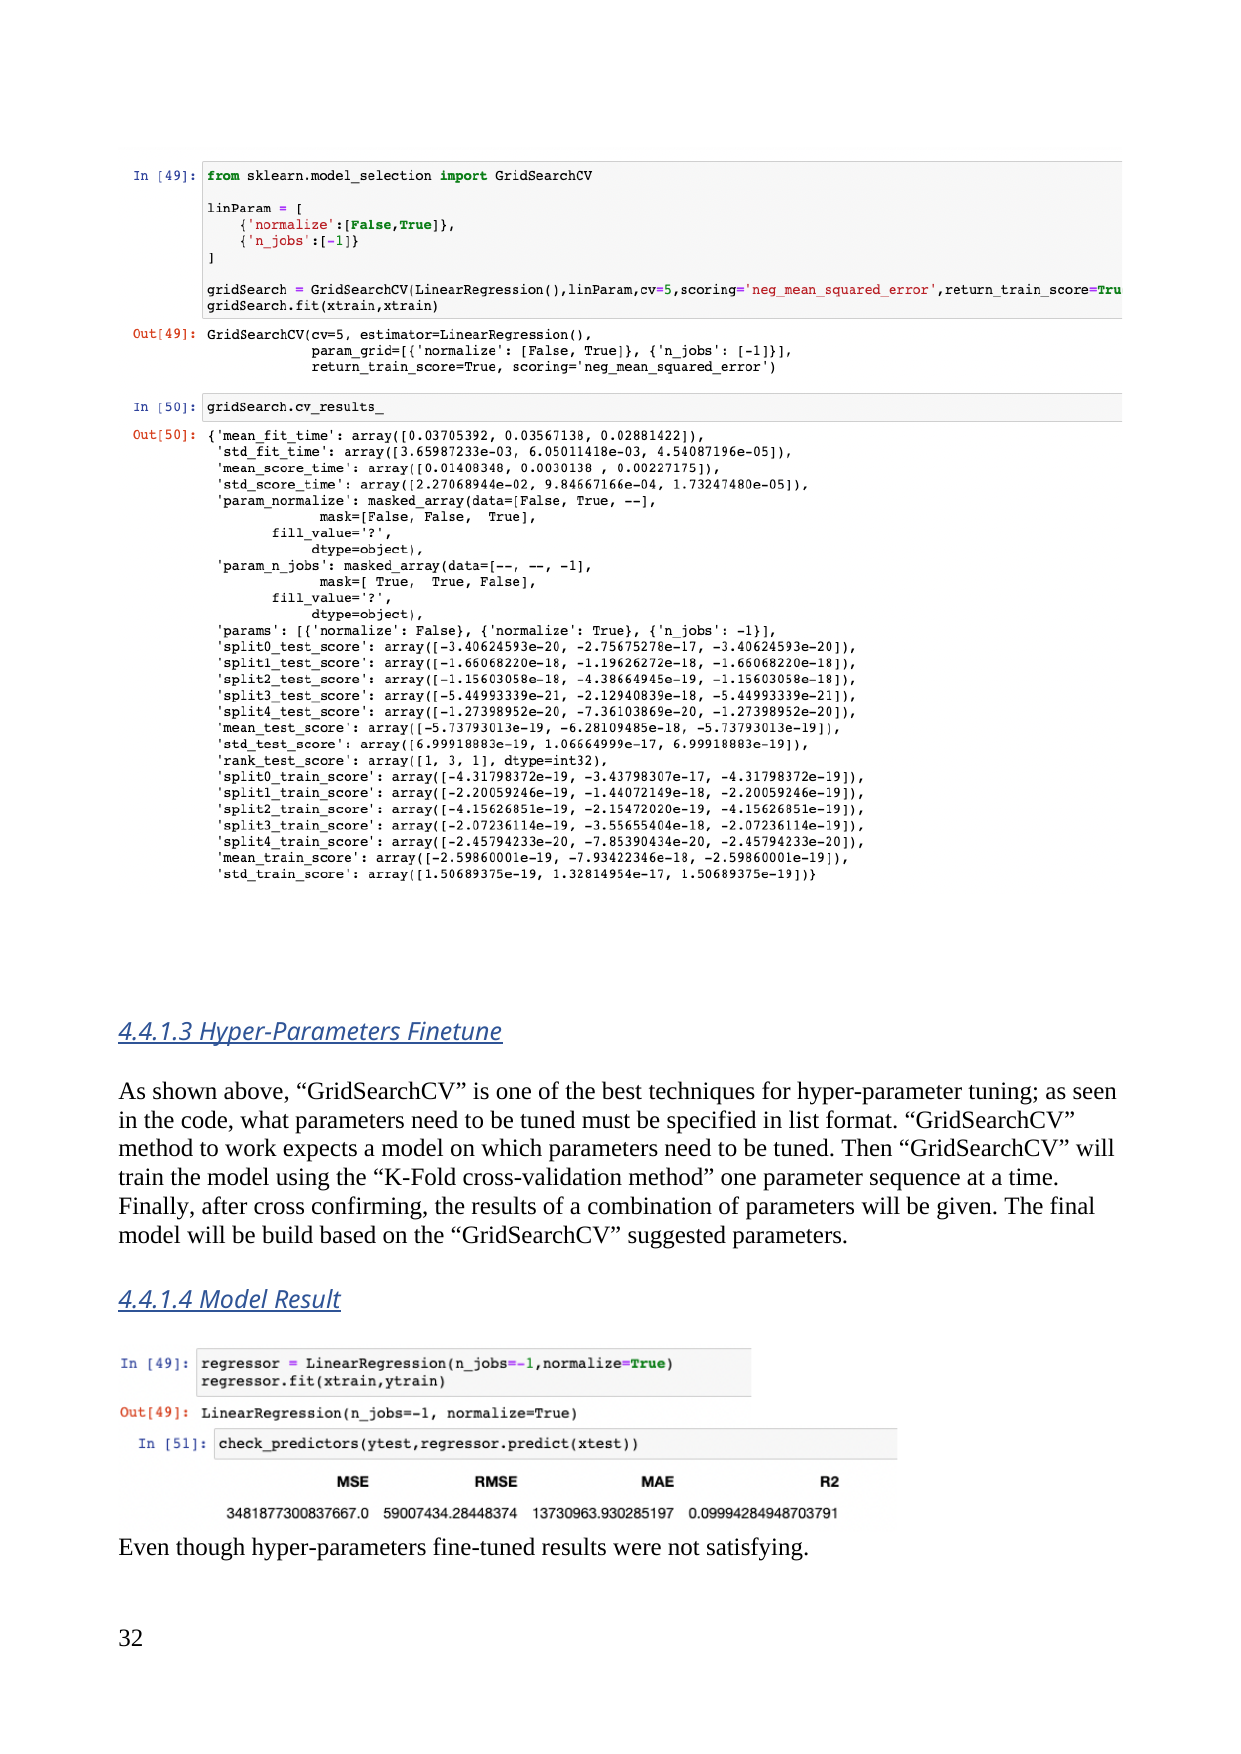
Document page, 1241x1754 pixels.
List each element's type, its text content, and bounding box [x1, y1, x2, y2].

picture [118, 1344, 898, 1532]
subtitle 4.4.1.4 Model Result [118, 1281, 1122, 1315]
picture [118, 147, 1123, 894]
text As shown above, “GridSearchCV” is one of the best techniques for hyper-parameter tuning; as seen in the code, what parameters need to be tuned must be specified in list format. “GridSearchCV” method to work expects a model on which parameters need to be tuned. Then “GridSearchCV” will train the model using the “K-Fold cross-validation method” one parameter sequence at a time. Finally, after cross confirming, the results of a combination of parameters will be given. The final model will be build based on the “GridSearchCV” suggested parameters. [118, 1076, 1122, 1248]
text Even though hyper-parameters fine-tuned results were not satisfying. [118, 1532, 1122, 1560]
subtitle 4.4.1.3 Hyper-Parameters Finetune [118, 1013, 1122, 1047]
